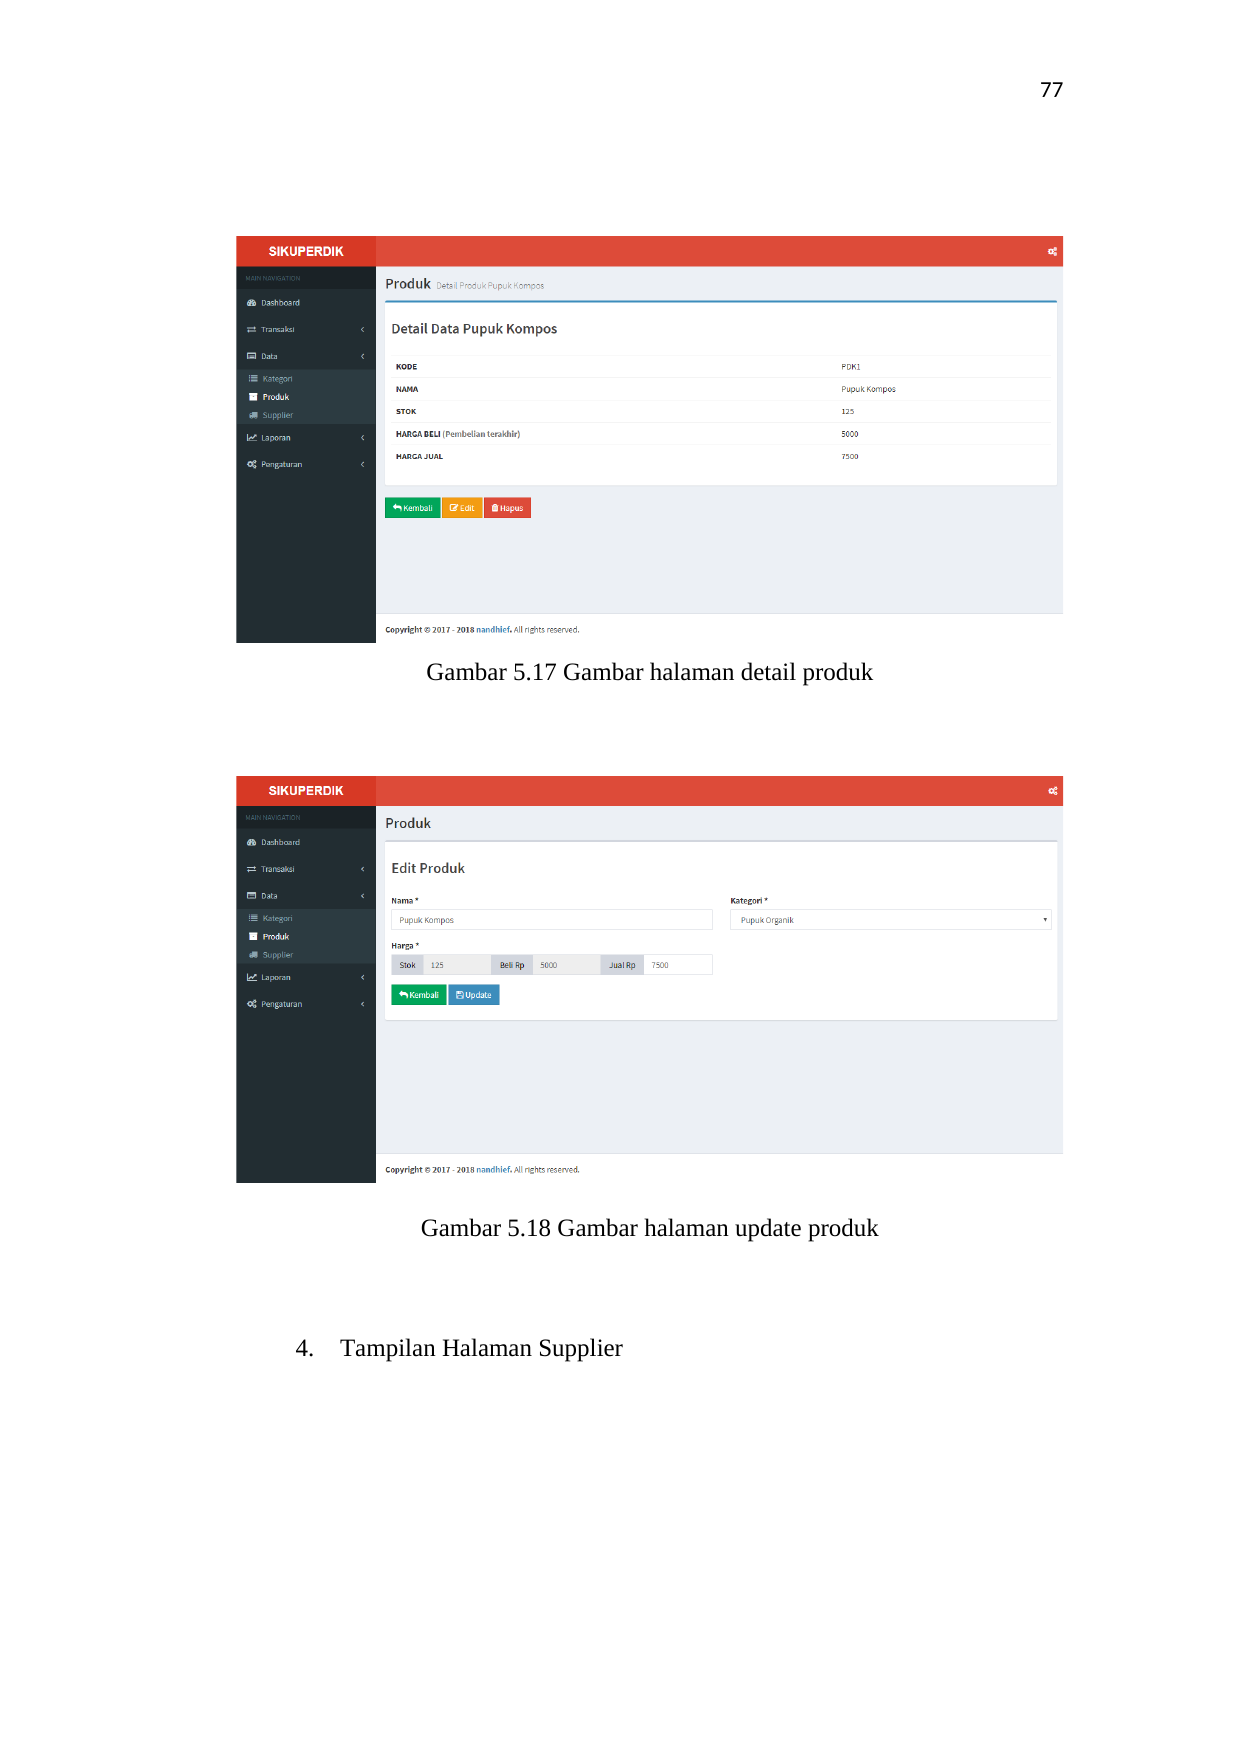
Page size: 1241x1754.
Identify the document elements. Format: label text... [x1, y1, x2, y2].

text Gambar 5.17 Gambar halaman detail produk [236, 643, 1063, 686]
list Tampilan Halaman Supplier [295, 1333, 1063, 1362]
picture [236, 776, 1064, 1183]
text Gambar 5.18 Gambar halaman update produk [236, 1213, 1063, 1242]
picture [236, 236, 1064, 643]
